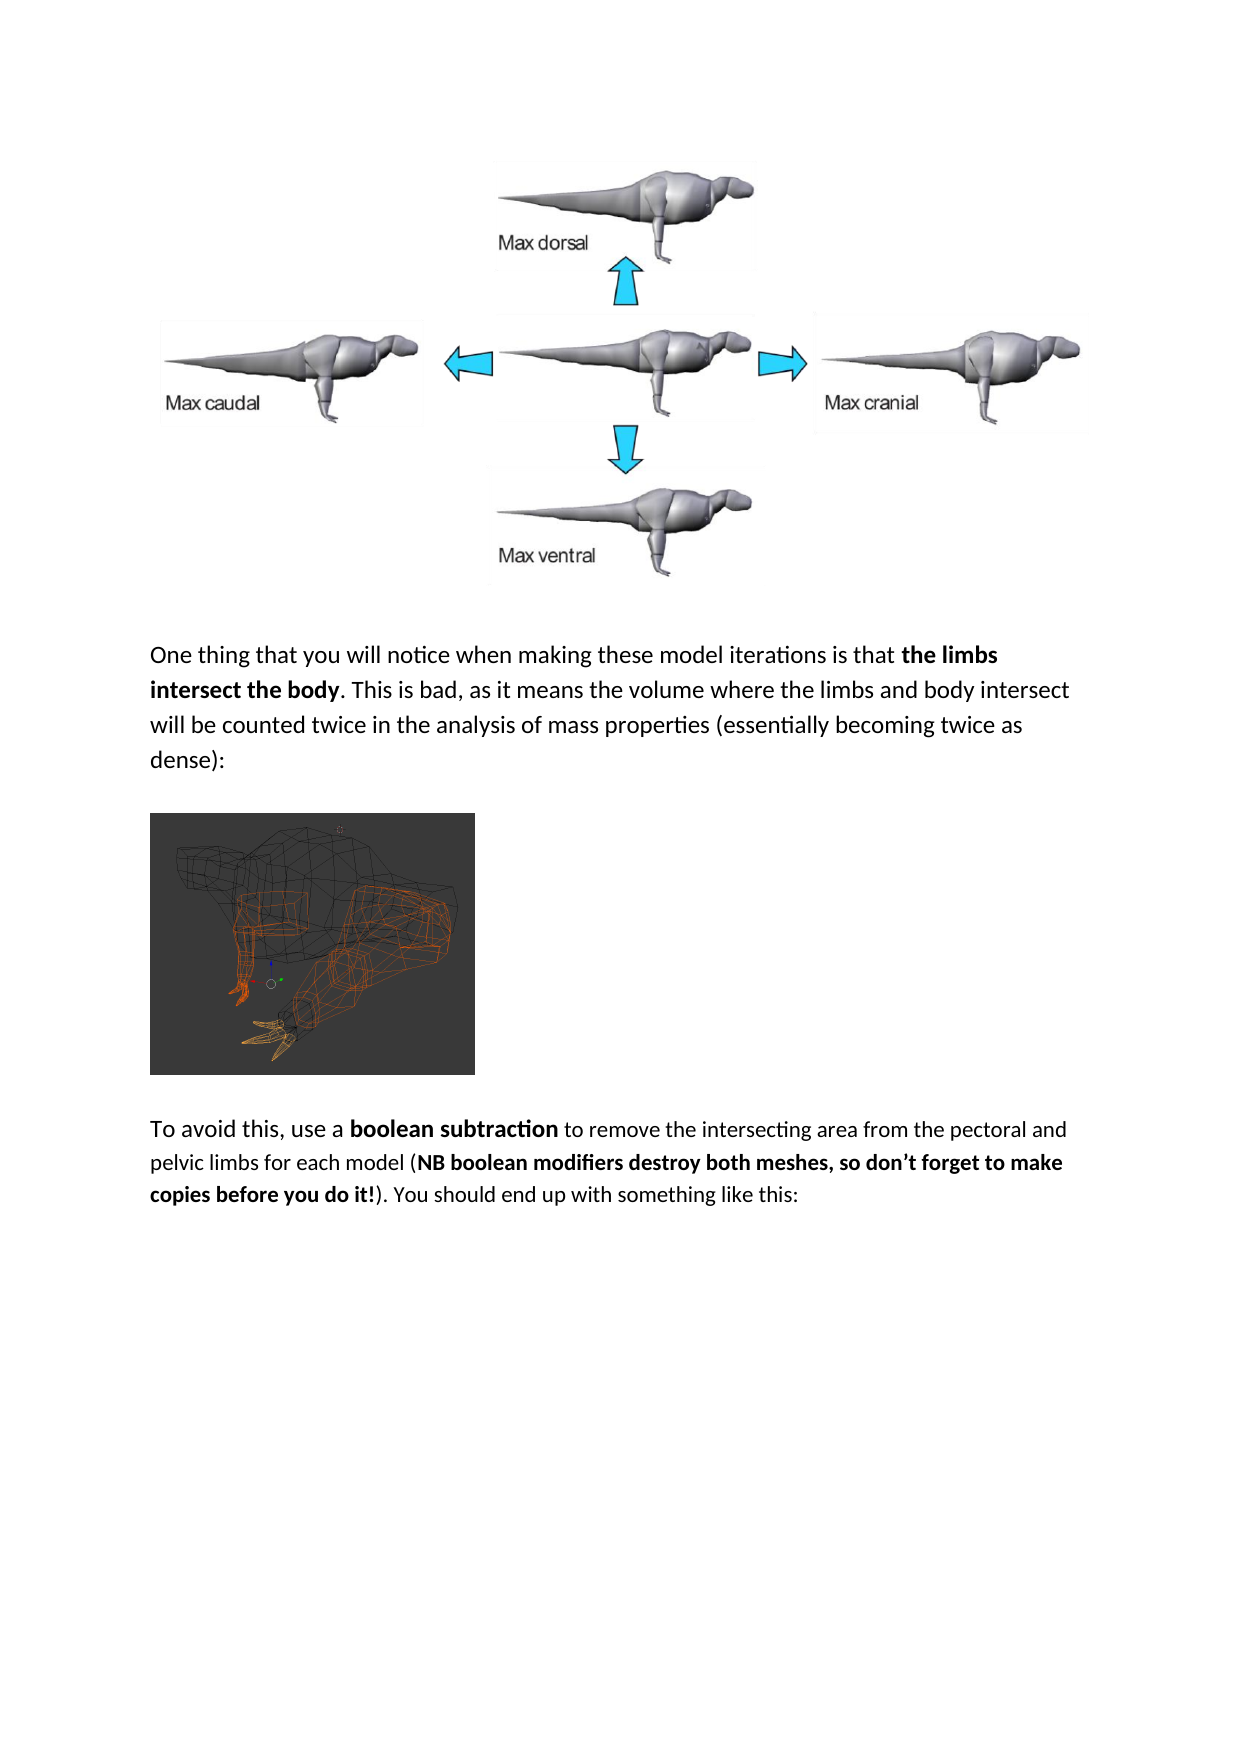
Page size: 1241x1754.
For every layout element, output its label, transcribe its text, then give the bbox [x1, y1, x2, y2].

text To avoid this, use a boolean subtraction to remove the intersecting area from the pectoral and pelvic limbs for each model (NB boolean modifiers destroy both meshes, so don’t forget to make copies before you do it!). You should end up with something like this: [150, 1113, 1090, 1208]
picture [150, 813, 475, 1075]
picture [150, 149, 1089, 600]
